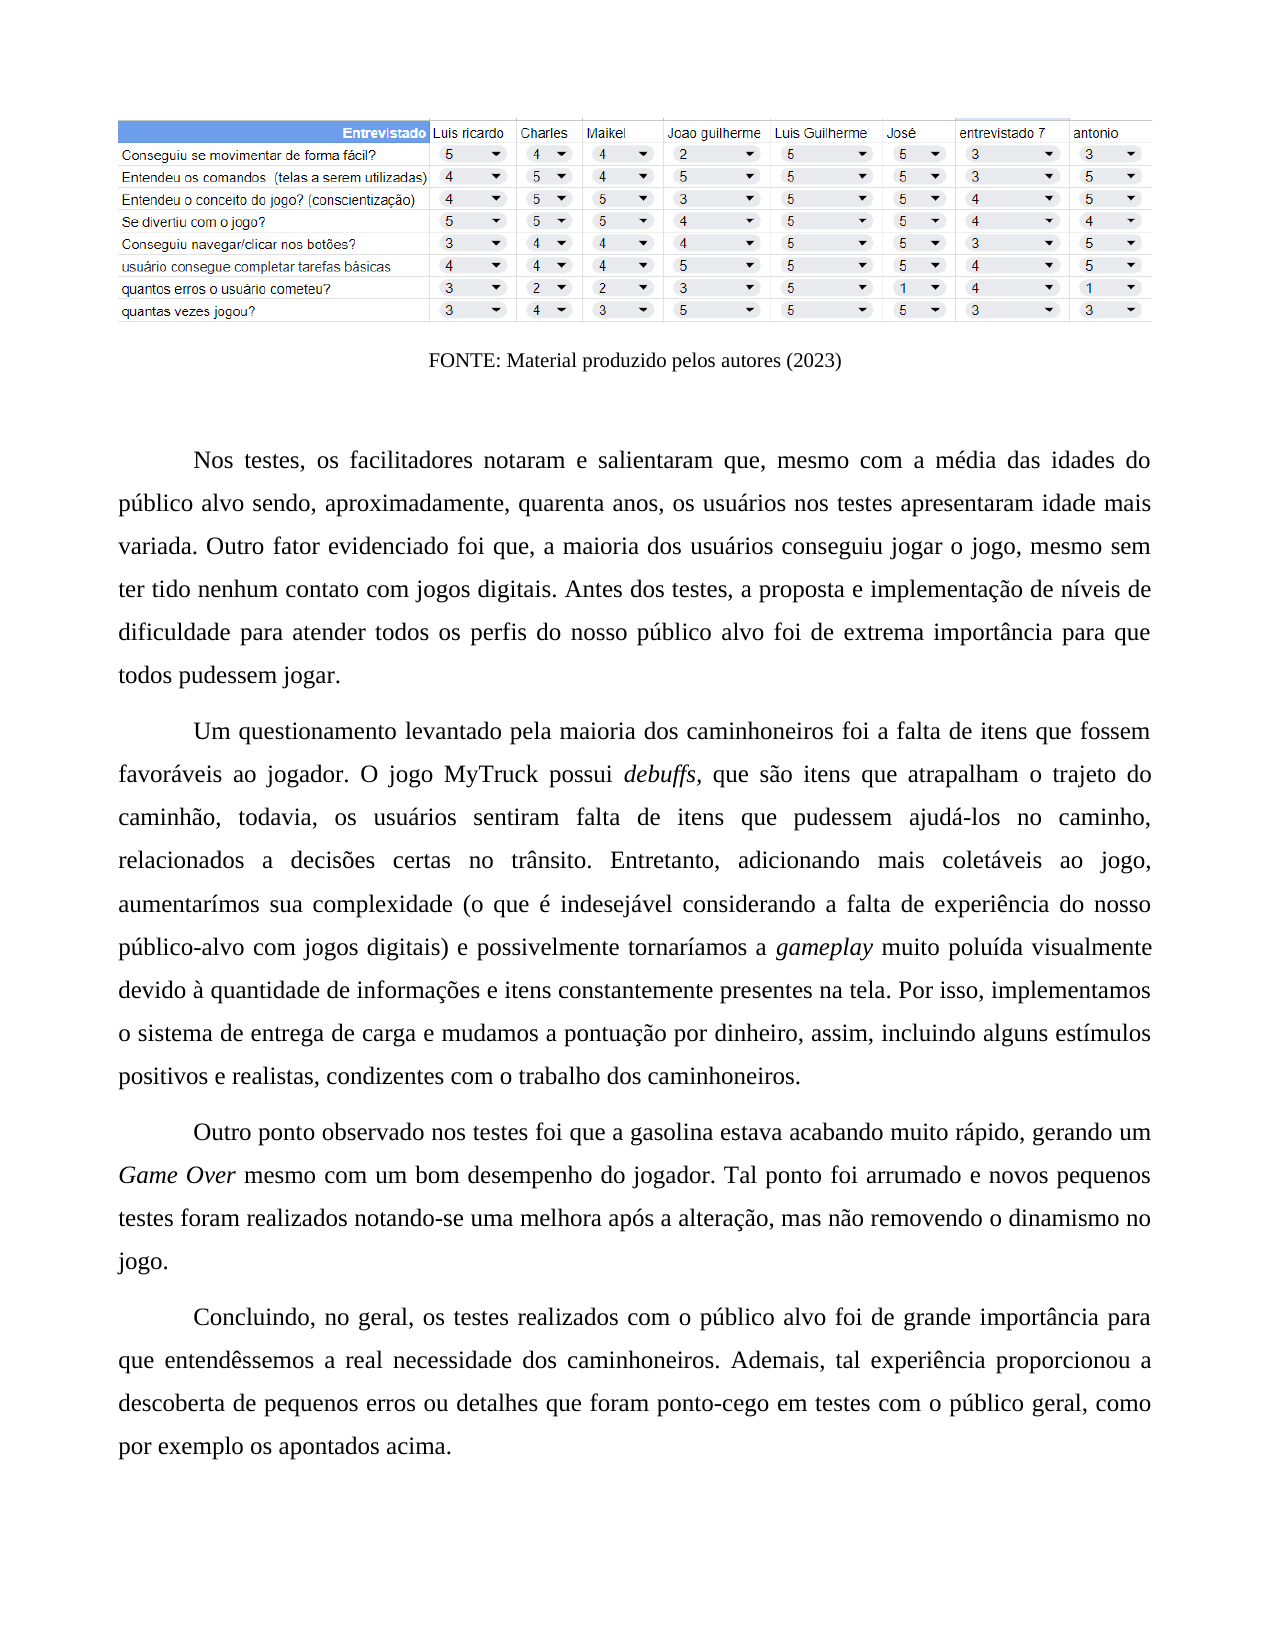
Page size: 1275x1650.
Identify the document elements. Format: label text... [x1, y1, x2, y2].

picture [118, 118, 1153, 323]
text Outro ponto observado nos testes foi que a gasolina estava acabando muito rápido, gerando um Game Over mesmo com um bom desempenho do jogador. Tal ponto foi arrumado e novos pequenos testes foram realizados notando-se uma melhora após a alteração, mas não removendo o dinamismo no jogo. [118, 1117, 1152, 1275]
text Um questionamento levantado pela maioria dos caminhoneiros foi a falta de itens que fossem favoráveis ao jogador. O jogo MyTruck possui debuffs, que são itens que atrapalham o trajeto do caminhão, todavia, os usuários sentiram falta de itens que pudessem ajudá-los no caminho, relacionados a decisões certas no trânsito. Entretanto, adicionando mais coletáveis ao jogo, aumentarímos sua complexidade (o que é indesejável considerando a falta de experiência do nosso público-alvo com jogos digitais) e possivelmente tornaríamos a gameplay muito poluída visualmente devido à quantidade de informações e itens constantemente presentes na tela. Por isso, implementamos o sistema de entrega de carga e mudamos a pontuação por dinheiro, assim, incluindo alguns estímulos positivos e realistas, condizentes com o trabalho dos caminhoneiros. [118, 716, 1152, 1090]
text FONTE: Material produzido pelos autores (2023) [118, 348, 1152, 372]
text Concluindo, no geral, os testes realizados com o público alvo foi de grande importância para que entendêssemos a real necessidade dos caminhoneiros. Ademais, tal experiência proporcionou a descoberta de pequenos erros ou detalhes que foram ponto-cego em testes com o público geral, como por exemplo os apontados acima. [118, 1302, 1152, 1460]
text Nos testes, os facilitadores notaram e salientaram que, mesmo com a média das idades do público alvo sendo, aproximadamente, quarenta anos, os usuários nos testes apresentaram idade mais variada. Outro fator evidenciado foi que, a maioria dos usuários conseguiu jogar o jogo, mesmo sem ter tido nenhum contato com jogos digitais. Antes dos testes, a proposta e implementação de níveis de dificuldade para atender todos os perfis do nosso público alvo foi de extrema importância para que todos pudessem jogar. [118, 445, 1152, 689]
